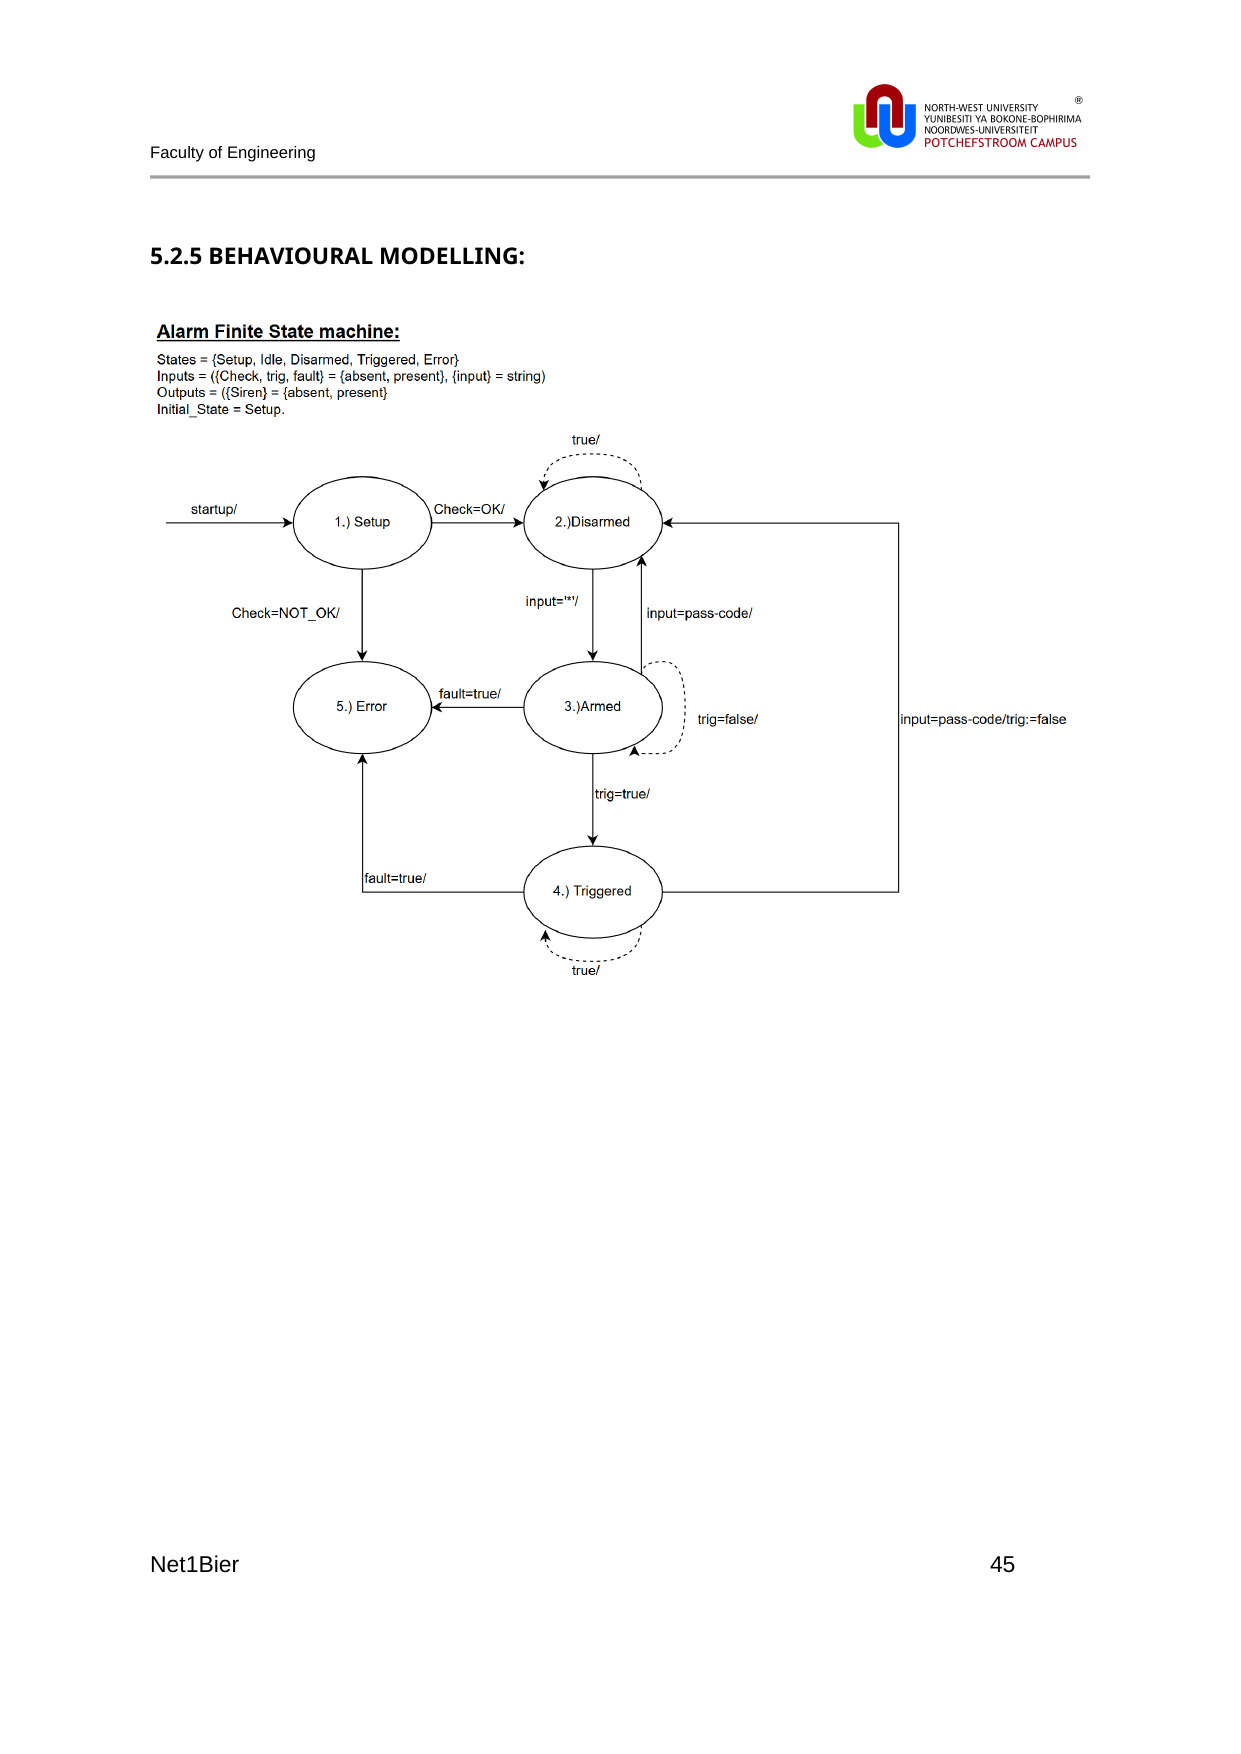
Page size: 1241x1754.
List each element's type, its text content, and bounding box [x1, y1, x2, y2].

subtitle 5.2.5 Behavioural Modelling: [150, 240, 1090, 271]
picture [150, 311, 1090, 1019]
picture [840, 73, 1095, 159]
